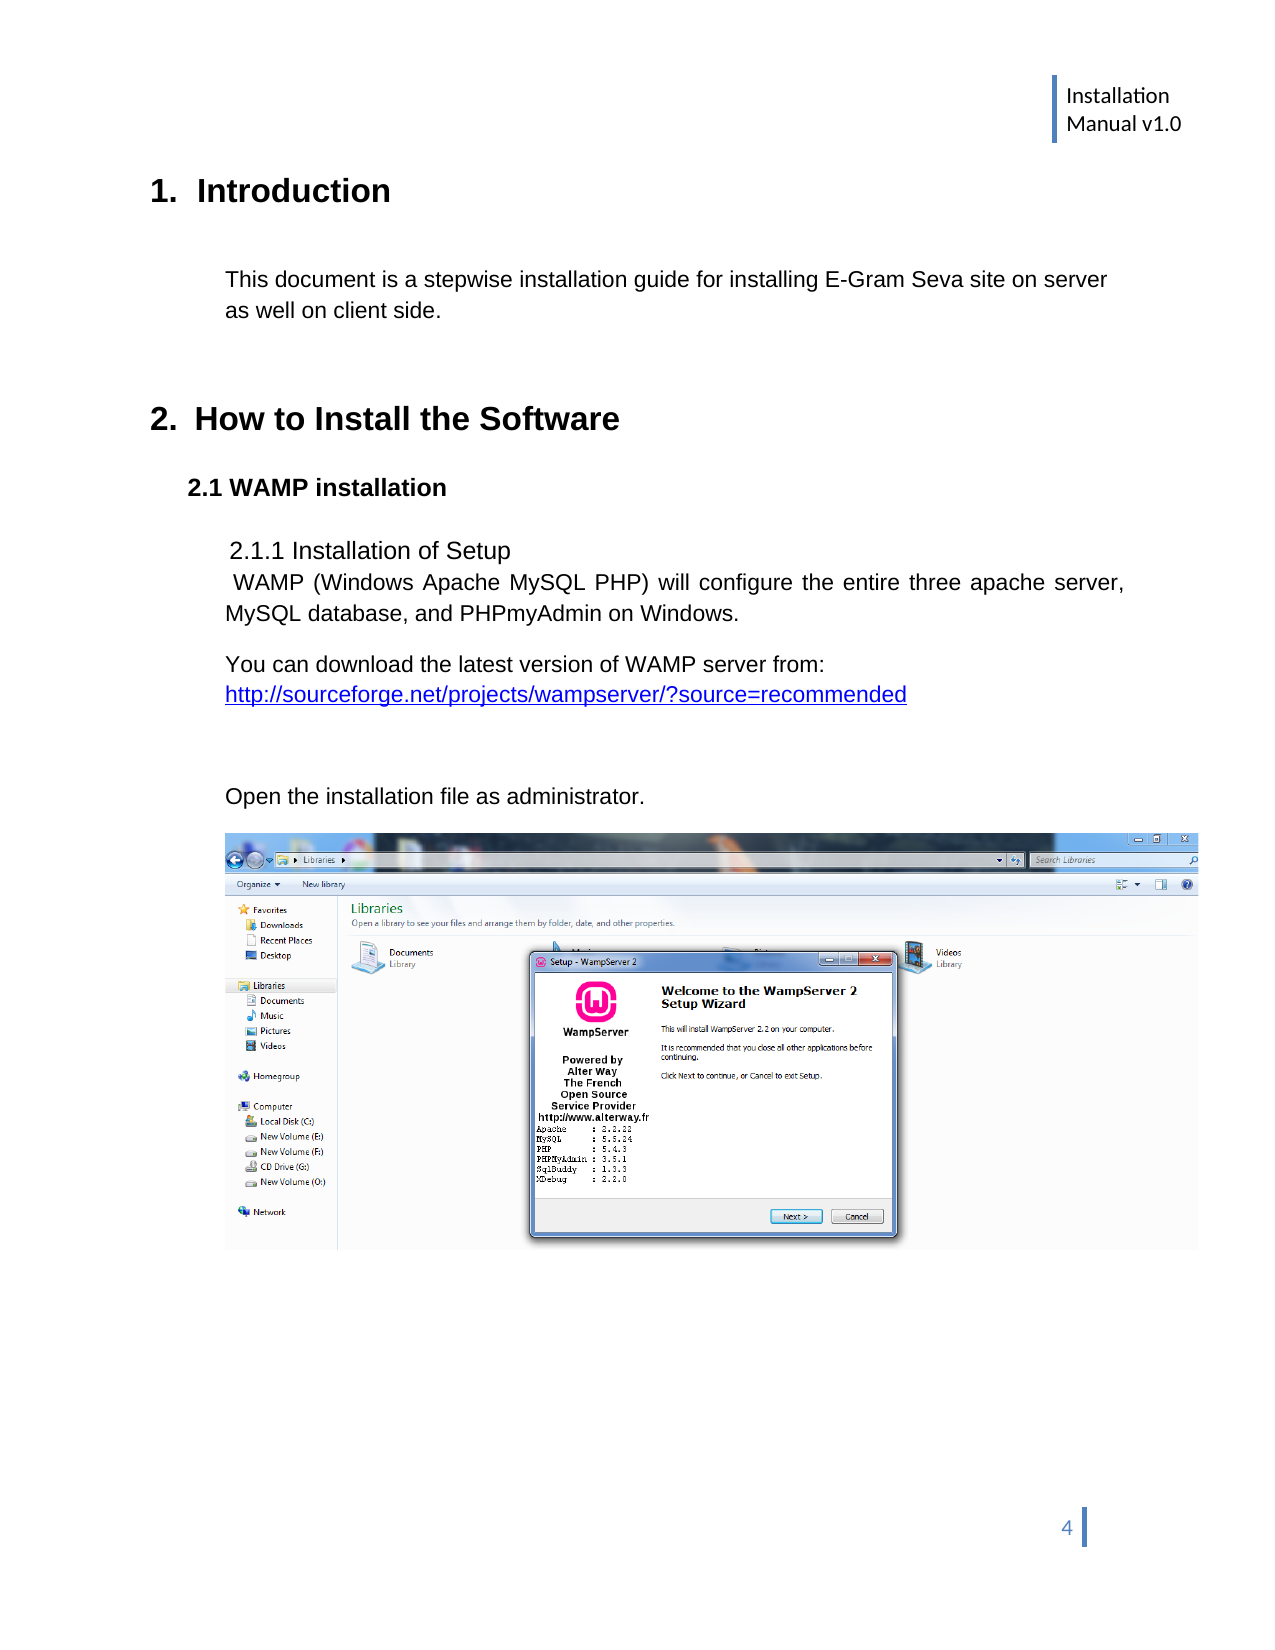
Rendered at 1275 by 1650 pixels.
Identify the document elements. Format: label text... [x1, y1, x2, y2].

text You can download the latest version of WAMP server from: http://sourceforge.net/projects/wampserver/?source=recommended [225, 651, 1125, 707]
list Introduction [150, 171, 1125, 209]
text Open the installation file as administrator. [225, 783, 1125, 809]
text This document is a stepwise installation guide for installing E-Gram Seva site on server as well on client side. [225, 266, 1125, 323]
picture [225, 833, 1199, 1250]
list How to Install the Software [150, 399, 1125, 437]
text 2.1 WAMP installation [187, 473, 1125, 502]
text 2.1.1 Installation of Setup [187, 536, 1125, 565]
text WAMP (Windows Apache MySQL PHP) will configure the entire three apache server, MySQL database, and PHPmyAdmin on Windows. [224, 569, 1125, 626]
